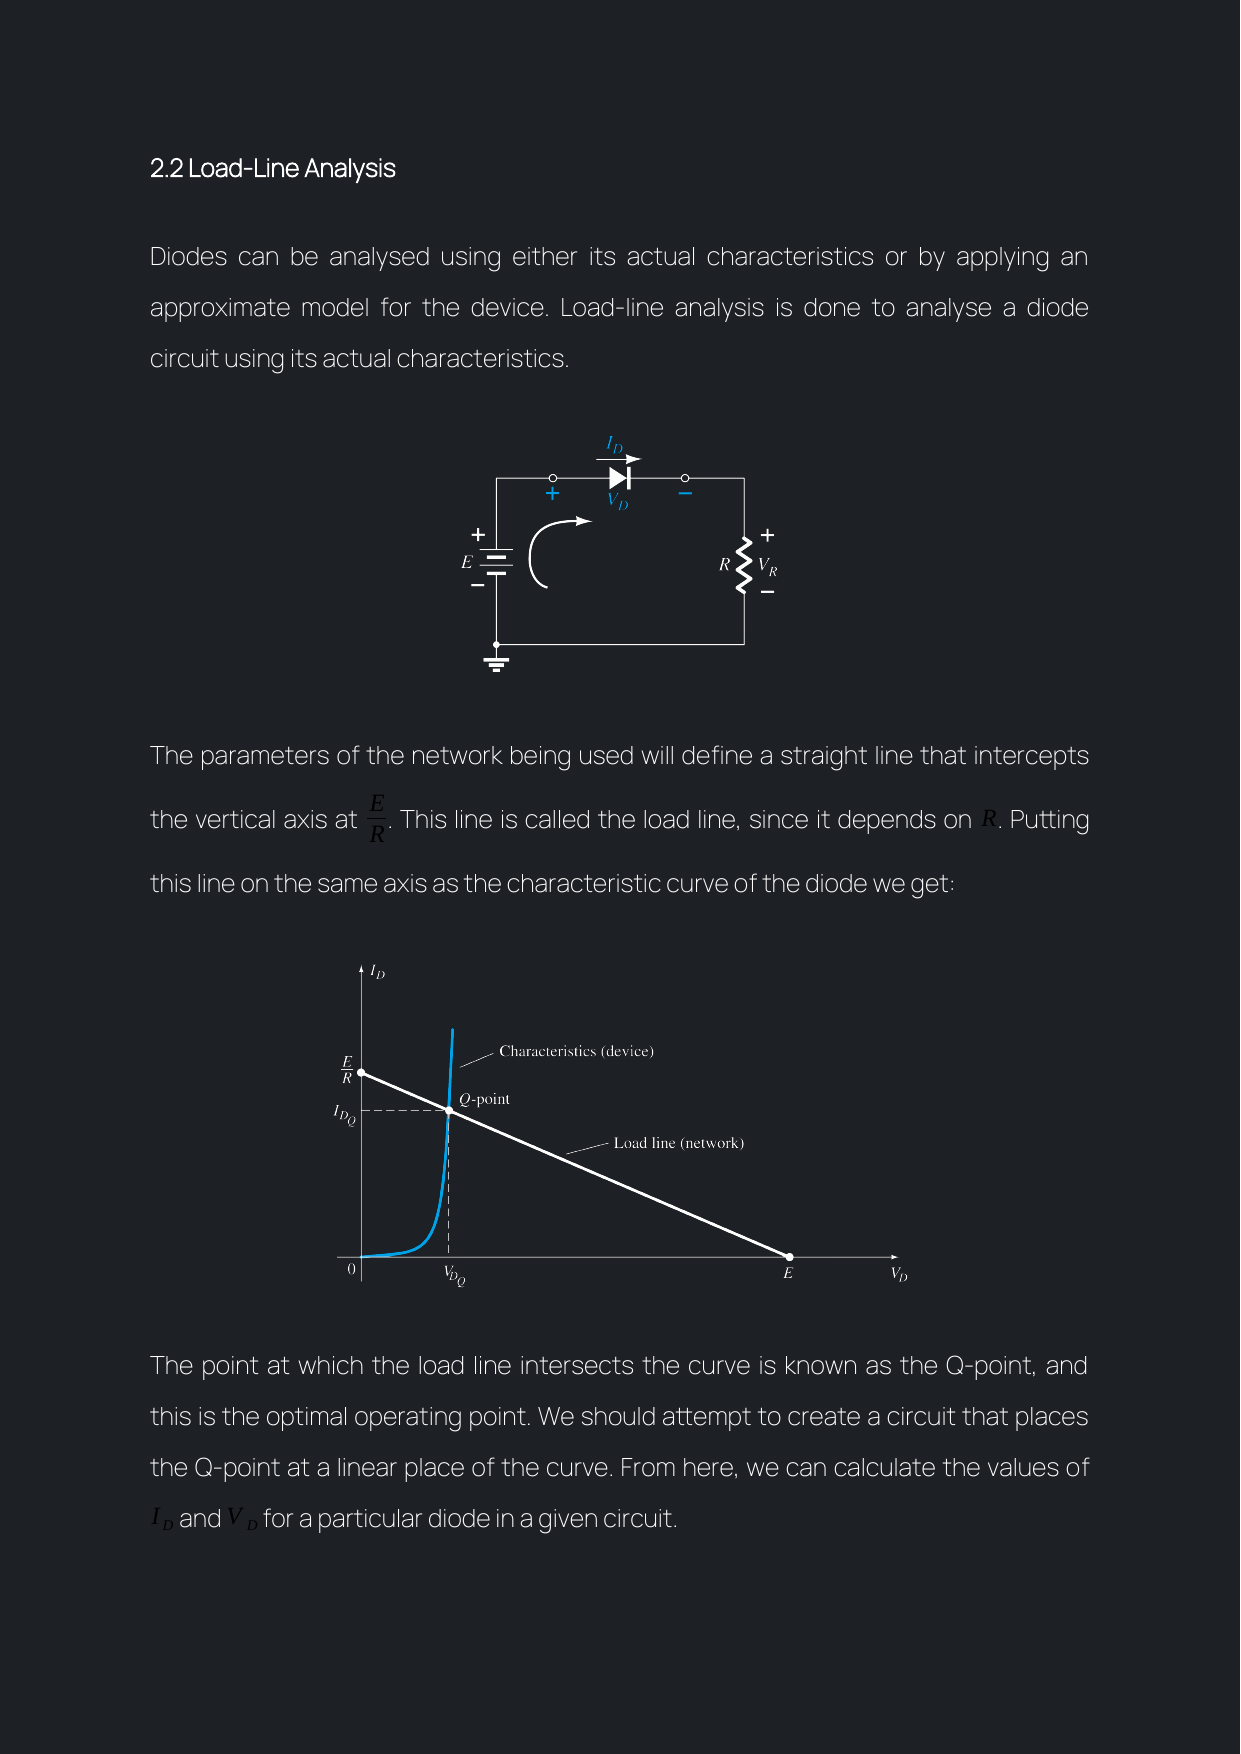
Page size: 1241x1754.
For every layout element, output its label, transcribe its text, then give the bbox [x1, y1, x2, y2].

text Diodes can be analysed using either its actual characteristics or by applying an approximate model for the device. Load-line analysis is done to analyse a diode circuit using its actual characteristics. [150, 239, 1090, 375]
picture [320, 954, 920, 1293]
text The point at which the load line intersects the curve is known as the Q-point, and this is the optimal operating point. We should attempt to create a circuit that places the Q-point at a linear place of the curve. From here, we can calculate the values of and for a particular diode in a given circuit. [150, 1347, 1090, 1535]
picture [453, 430, 787, 684]
text The parameters of the network being used will define a straight line that intercepts the vertical axis at . This line is called the load line, since it depends on . Putting this line on the same axis as the characteristic curve of the diode we get: [150, 738, 1090, 899]
subtitle 2.2 Load-Line Analysis [150, 150, 1090, 184]
